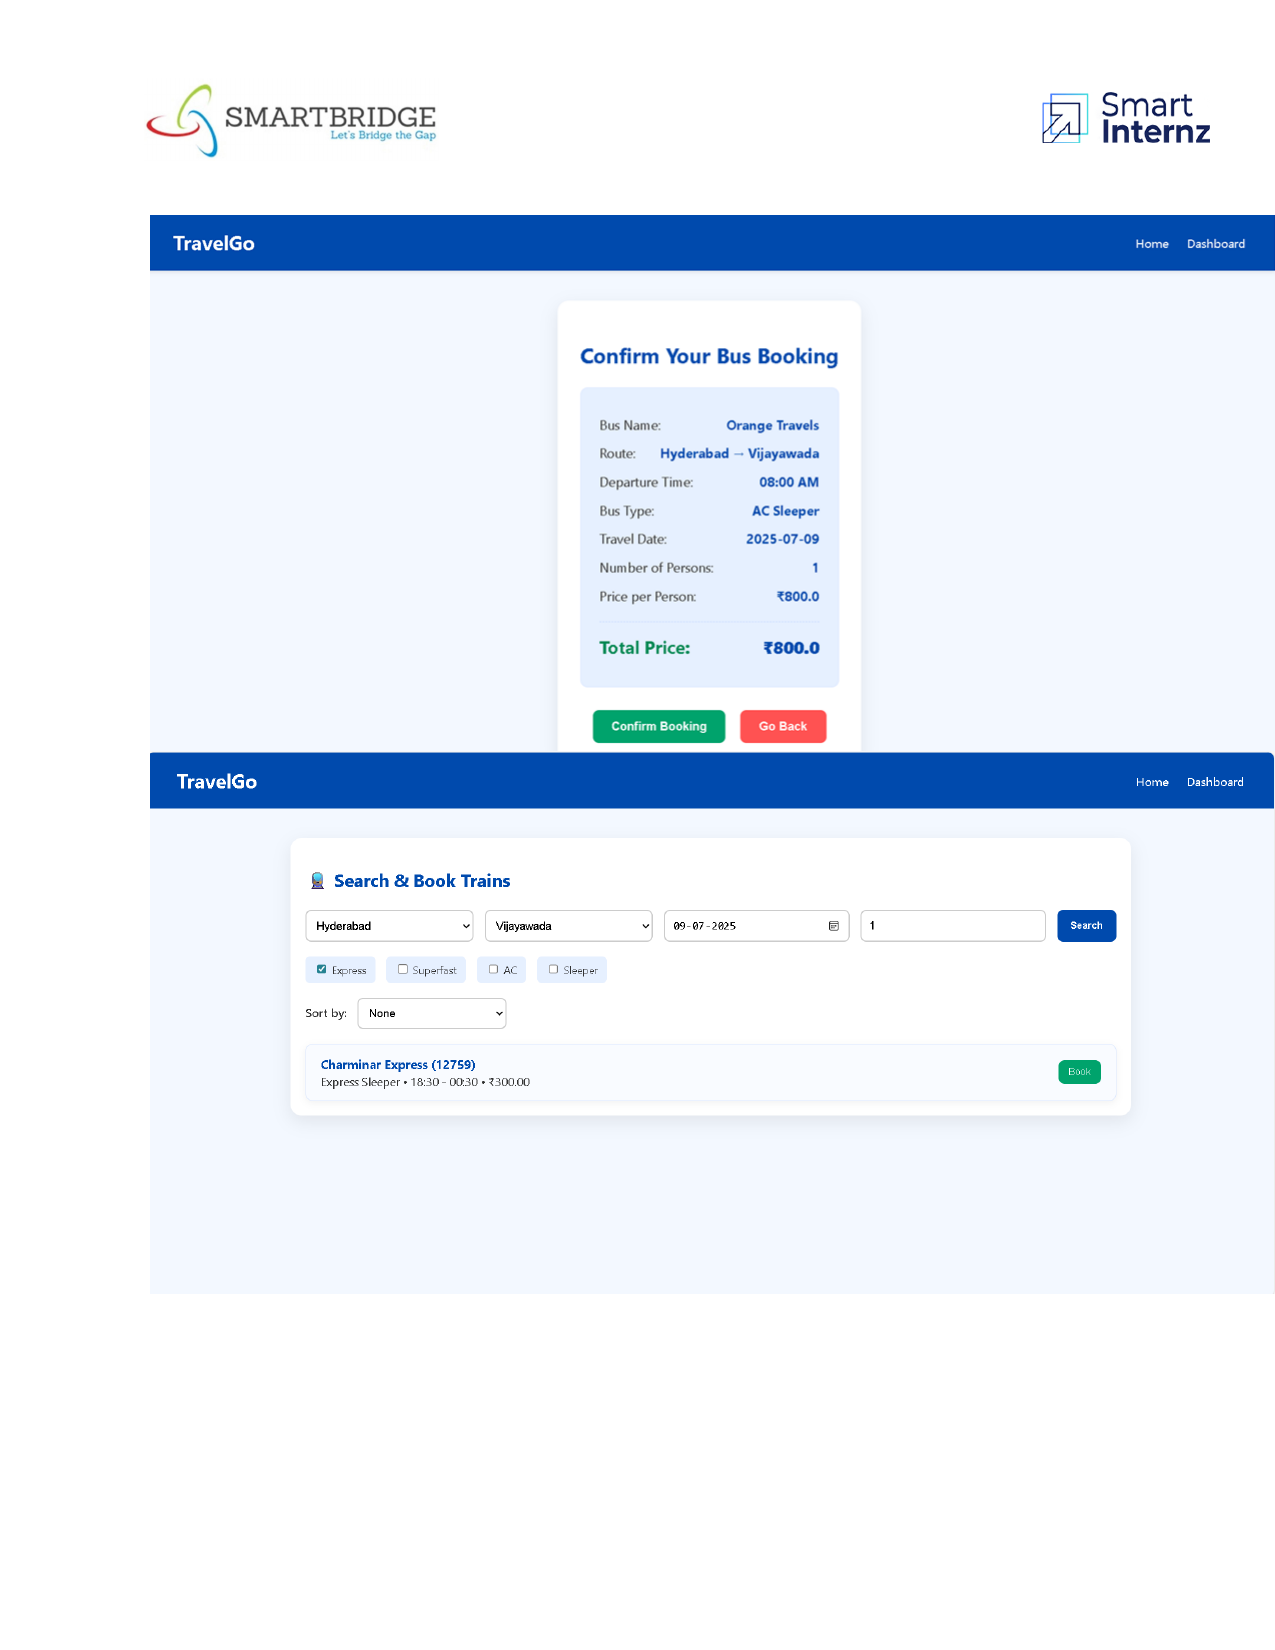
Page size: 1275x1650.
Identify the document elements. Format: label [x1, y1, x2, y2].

picture [1037, 92, 1214, 143]
picture [143, 78, 439, 161]
picture [150, 215, 1275, 1294]
